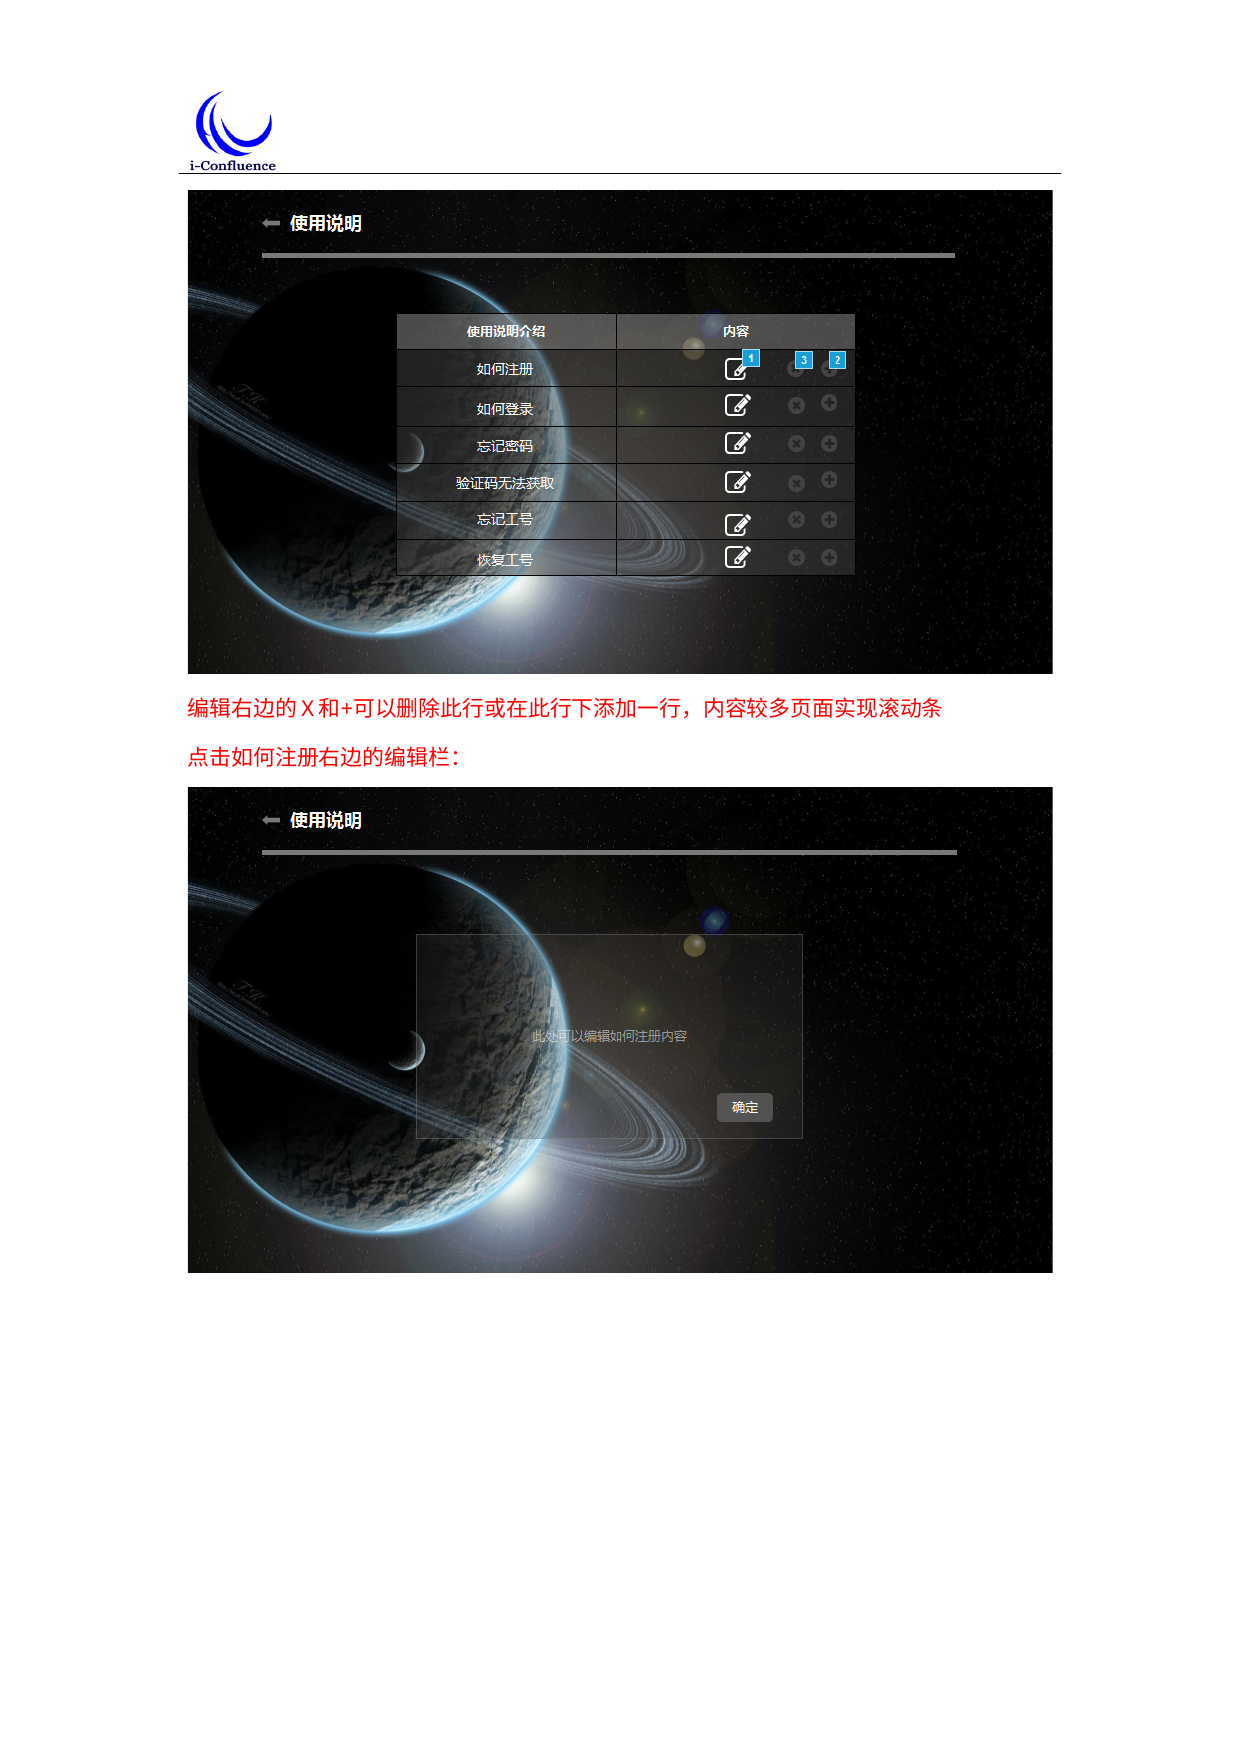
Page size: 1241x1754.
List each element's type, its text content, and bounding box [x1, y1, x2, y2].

picture [187, 787, 1053, 1273]
text 点击如何注册右边的编辑栏： [187, 739, 1053, 772]
text 编辑右边的X和+可以删除此行或在此行下添加一行，内容较多页面实现滚动条 [187, 691, 1053, 723]
picture [187, 90, 279, 171]
picture [187, 190, 1053, 674]
